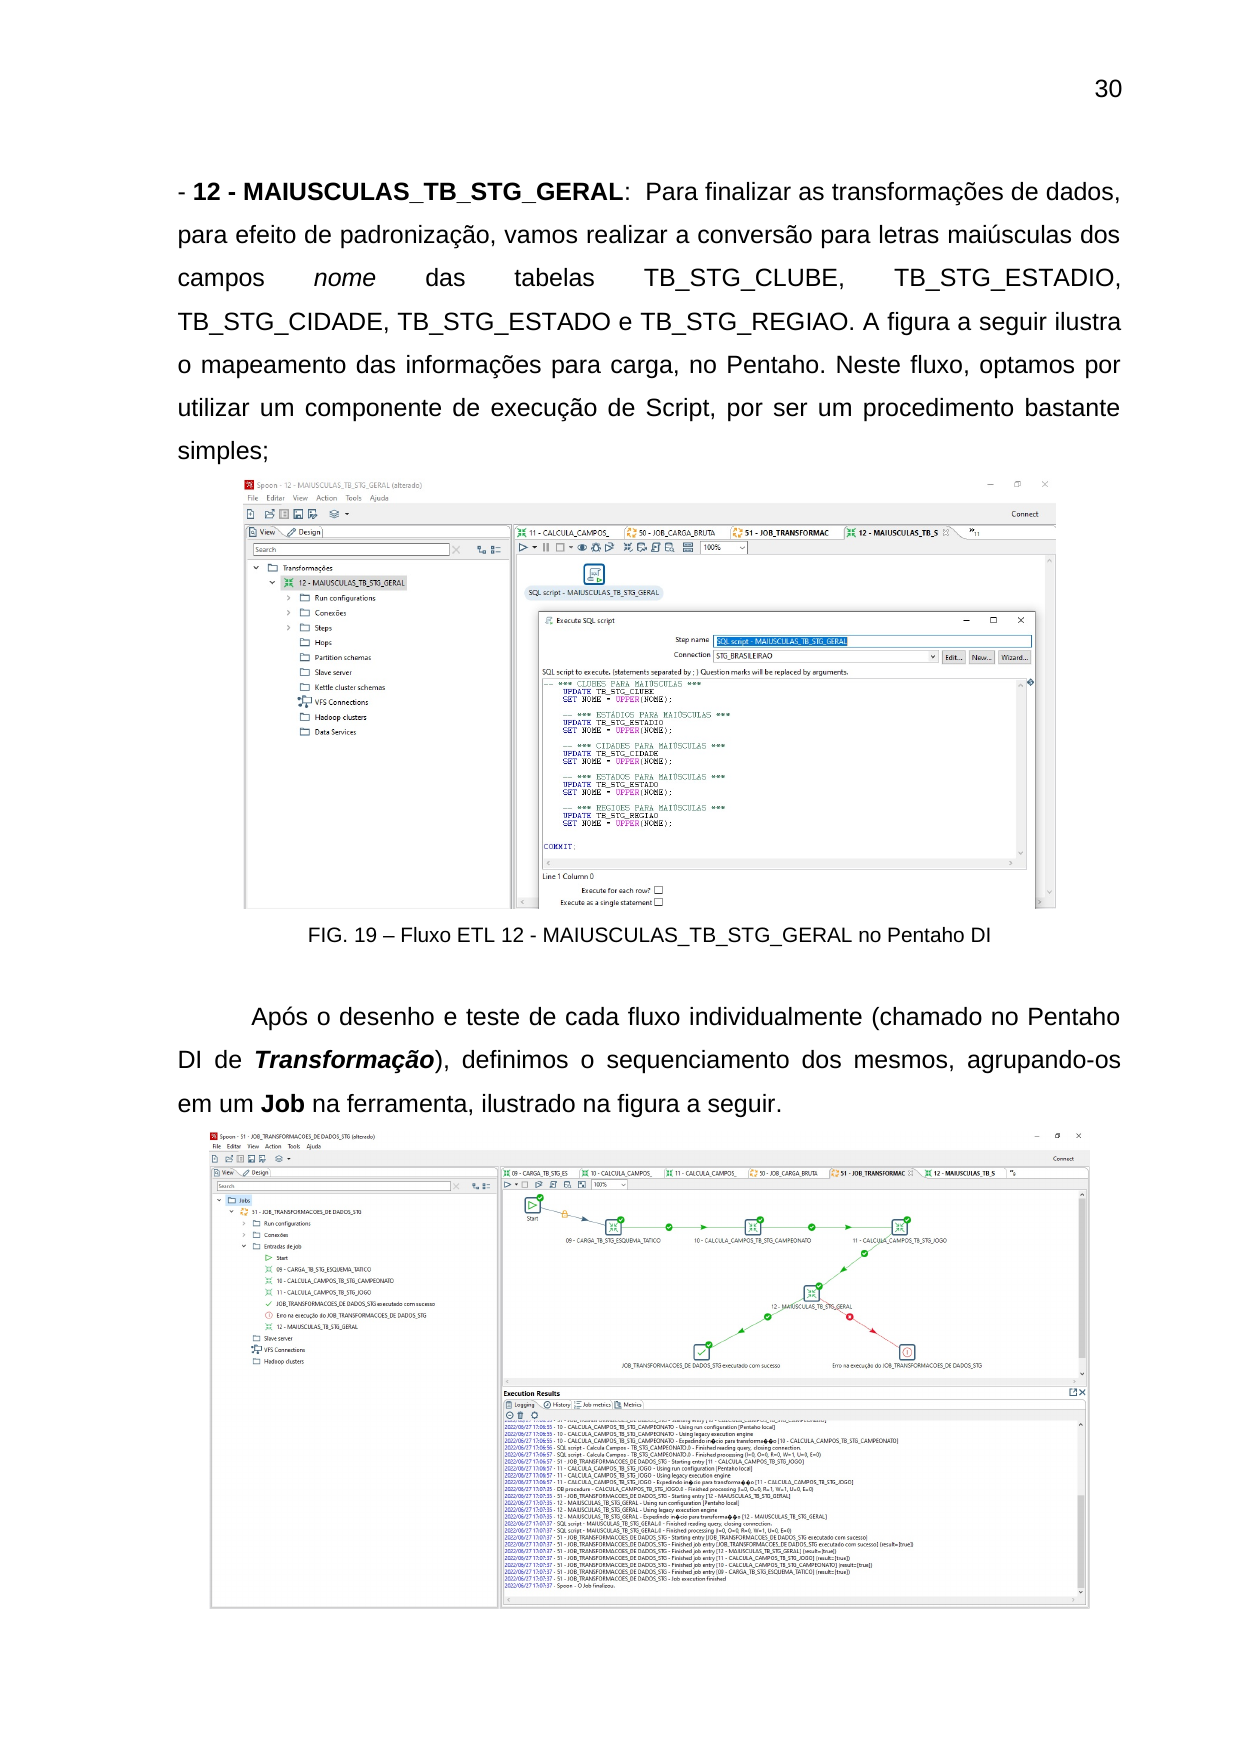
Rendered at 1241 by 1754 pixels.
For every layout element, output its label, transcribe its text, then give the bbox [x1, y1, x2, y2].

text - 12 - MAIUSCULAS_TB_STG_GERAL: Para finalizar as transformações de dados, para efeito de padronização, vamos realizar a conversão para letras maiúsculas dos campos nome das tabelas TB_STG_CLUBE, TB_STG_ESTADIO, TB_STG_CIDADE, TB_STG_ESTADO e TB_STG_REGIAO. A figura a seguir ilustra o mapeamento das informações para carga, no Pentaho. Neste fluxo, optamos por utilizar um componente de execução de Script, por ser um procedimento bastante simples; [177, 177, 1122, 465]
text FIG. 19 – Fluxo ETL 12 - MAIUSCULAS_TB_STG_GERAL no Pentaho DI [177, 923, 1122, 947]
picture [243, 478, 1056, 909]
text Após o desenho e teste de cada fluxo individualmente (chamado no Pentaho DI de Transformação), definimos o sequenciamento dos mesmos, agrupando-os em um Job na ferramenta, ilustrado na figura a seguir. [177, 1002, 1122, 1117]
picture [209, 1131, 1090, 1609]
